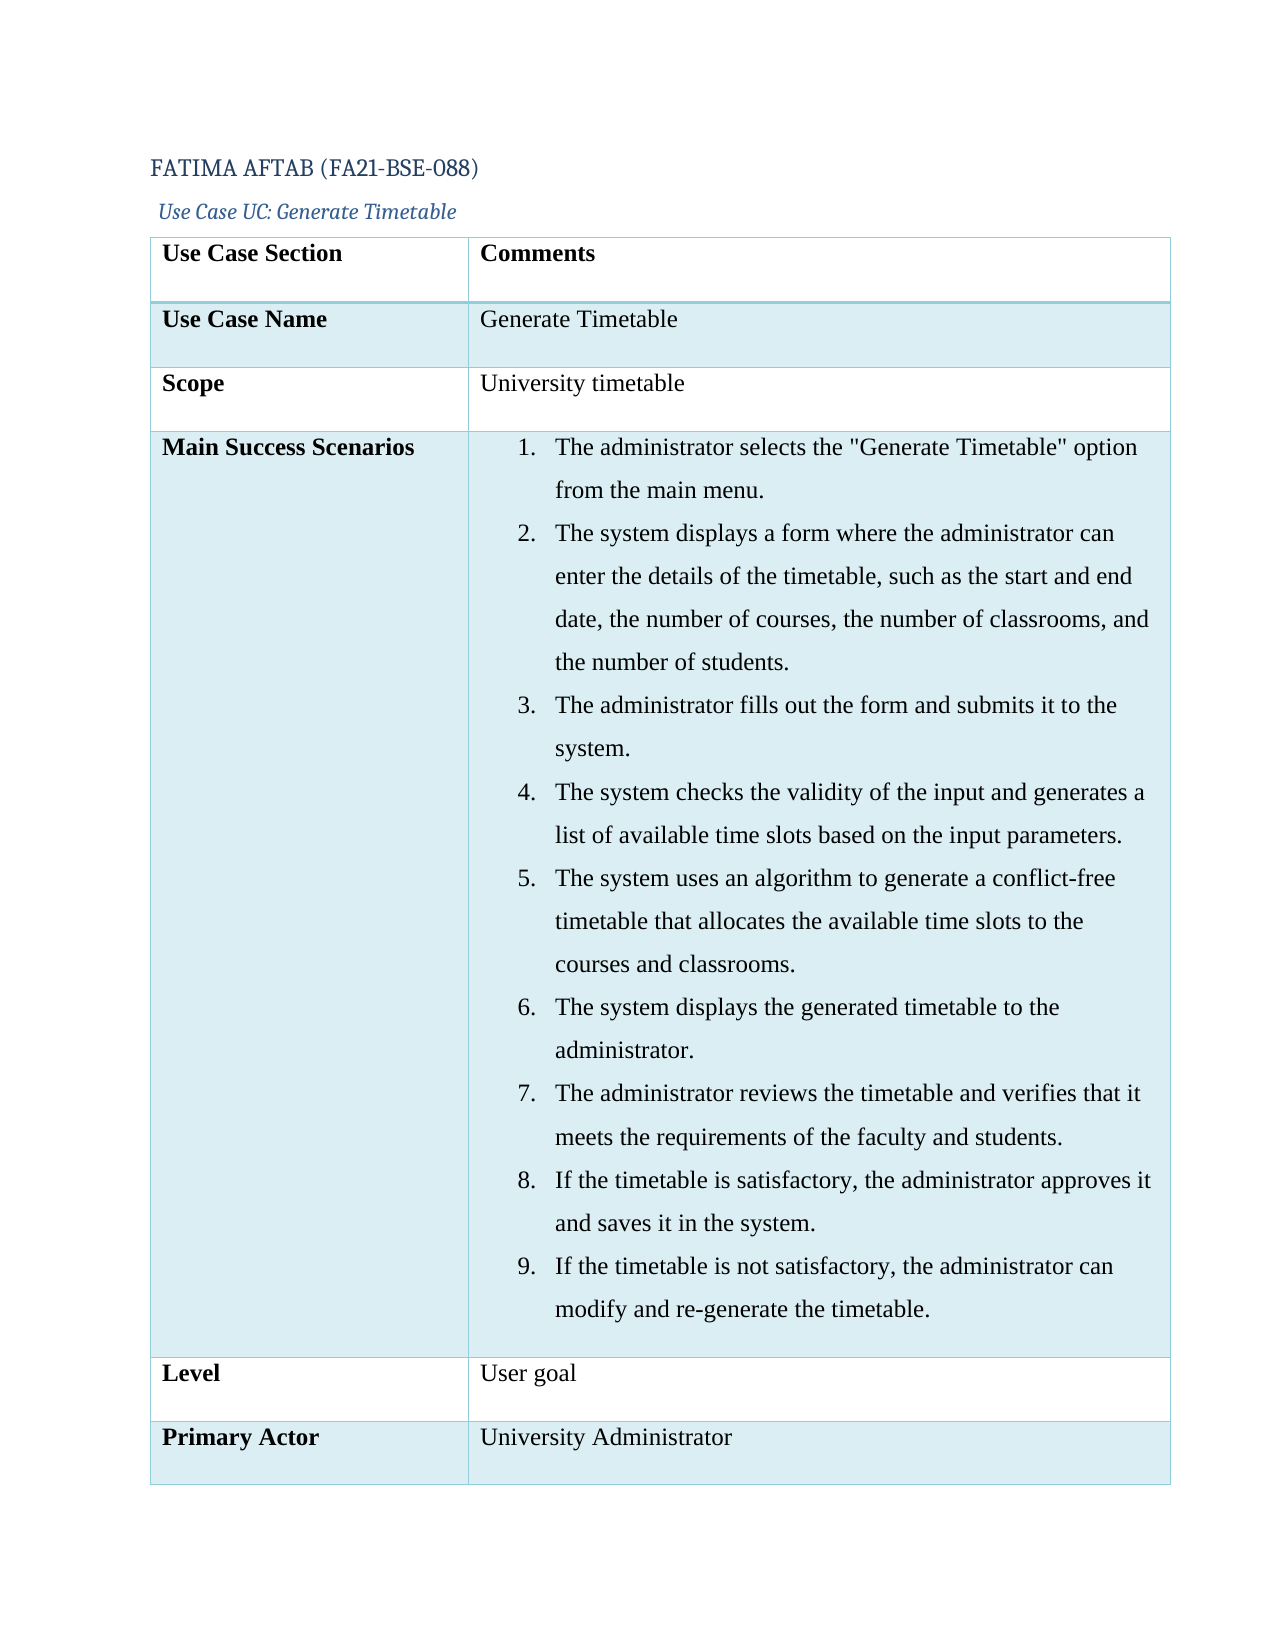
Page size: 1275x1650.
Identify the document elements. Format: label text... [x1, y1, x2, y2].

table_cell University timetable [469, 368, 1170, 431]
subtitle FATIMA AFTAB (FA21-BSE-088) [150, 154, 1125, 183]
table_cell Level [151, 1358, 468, 1421]
table_header Comments [469, 238, 1170, 301]
table_header Use Case Section [151, 238, 468, 301]
table_header Use Case UC: Generate Timetable [150, 187, 479, 237]
table_cell University Administrator [469, 1422, 1170, 1484]
table_cell User goal [469, 1358, 1170, 1421]
table_cell Primary Actor [151, 1422, 468, 1484]
table_cell Use Case Name [151, 304, 468, 367]
table_cell Main Success Scenarios [151, 432, 468, 1357]
table_cell Generate Timetable [469, 304, 1170, 367]
table_cell The administrator selects the "Generate Timetable" option from the main menu. The system displays a form where the administrator can enter the details of the timetable, such as the start and end date, the number of courses, the number of classrooms, and the number of students. The administrator fills out the form and submits it to the system. The system checks the validity of the input and generates a list of available time slots based on the input parameters. The system uses an algorithm to generate a conflict-free timetable that allocates the available time slots to the courses and classrooms. The system displays the generated timetable to the administrator. The administrator reviews the timetable and verifies that it meets the requirements of the faculty and students. If the timetable is satisfactory, the administrator approves it and saves it in the system. If the timetable is not satisfactory, the administrator can modify and re-generate the timetable. [469, 432, 1170, 1357]
table_cell Scope [151, 368, 468, 431]
